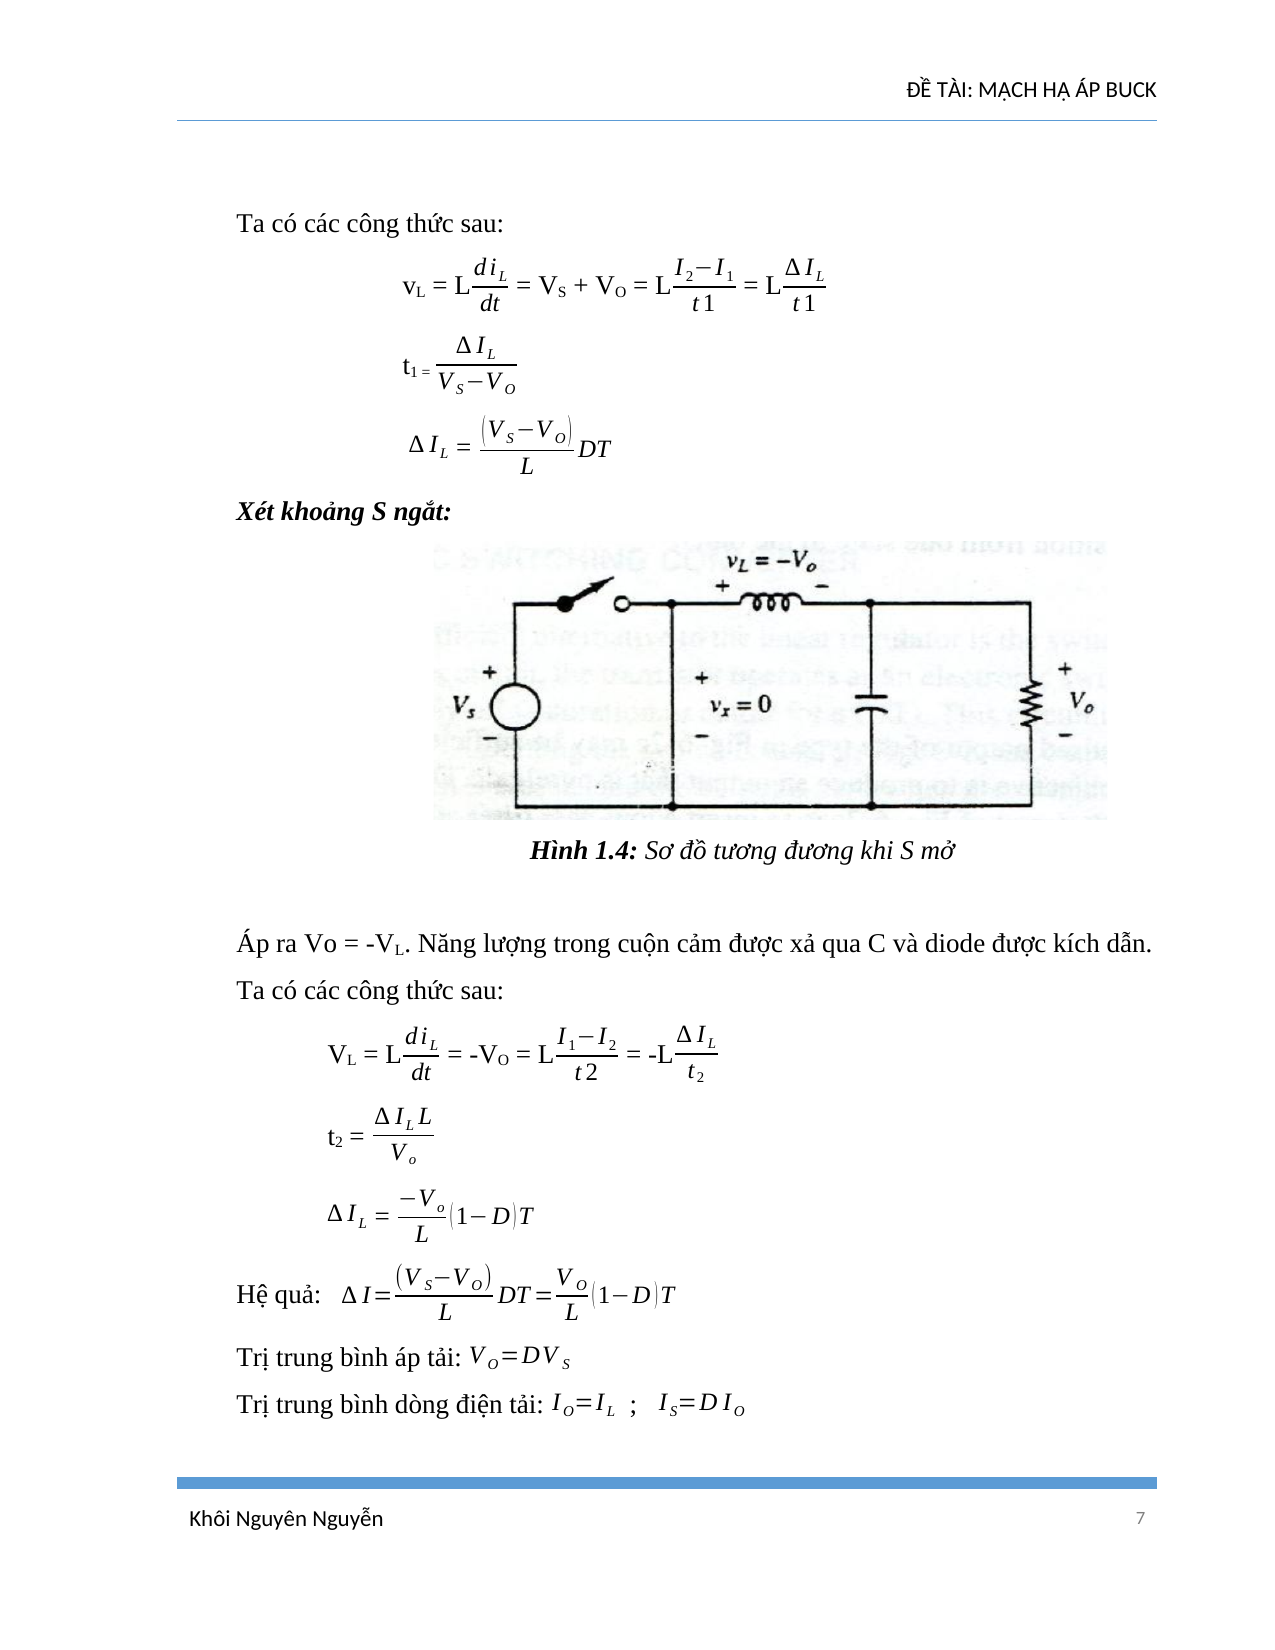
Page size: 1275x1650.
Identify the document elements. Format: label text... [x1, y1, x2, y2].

list Hình 1.4: Sơ đồ tương đương khi S mở [327, 834, 1157, 865]
list vL = L = VS + VO = L = L [327, 253, 1157, 316]
list t1 = [327, 332, 1157, 398]
list Áp ra Vo = -VL. Năng lượng trong cuộn cảm được xả qua C và diode được kích dẫn. [177, 927, 1157, 958]
list Hệ quả: [236, 1262, 1157, 1326]
list Ta có các công thức sau: [177, 207, 1157, 238]
list Trị trung bình áp tải: [236, 1341, 1157, 1373]
list t2 = [327, 1102, 1157, 1169]
picture [433, 541, 1108, 820]
list Xét khoảng S ngắt: [236, 495, 1157, 526]
list Trị trung bình dòng điện tải: ; [236, 1388, 1157, 1419]
list = [327, 413, 1157, 479]
list VL = L = -VO = L = -L [327, 1021, 1157, 1087]
list = [327, 1184, 1157, 1247]
list Ta có các công thức sau: [236, 974, 1157, 1005]
